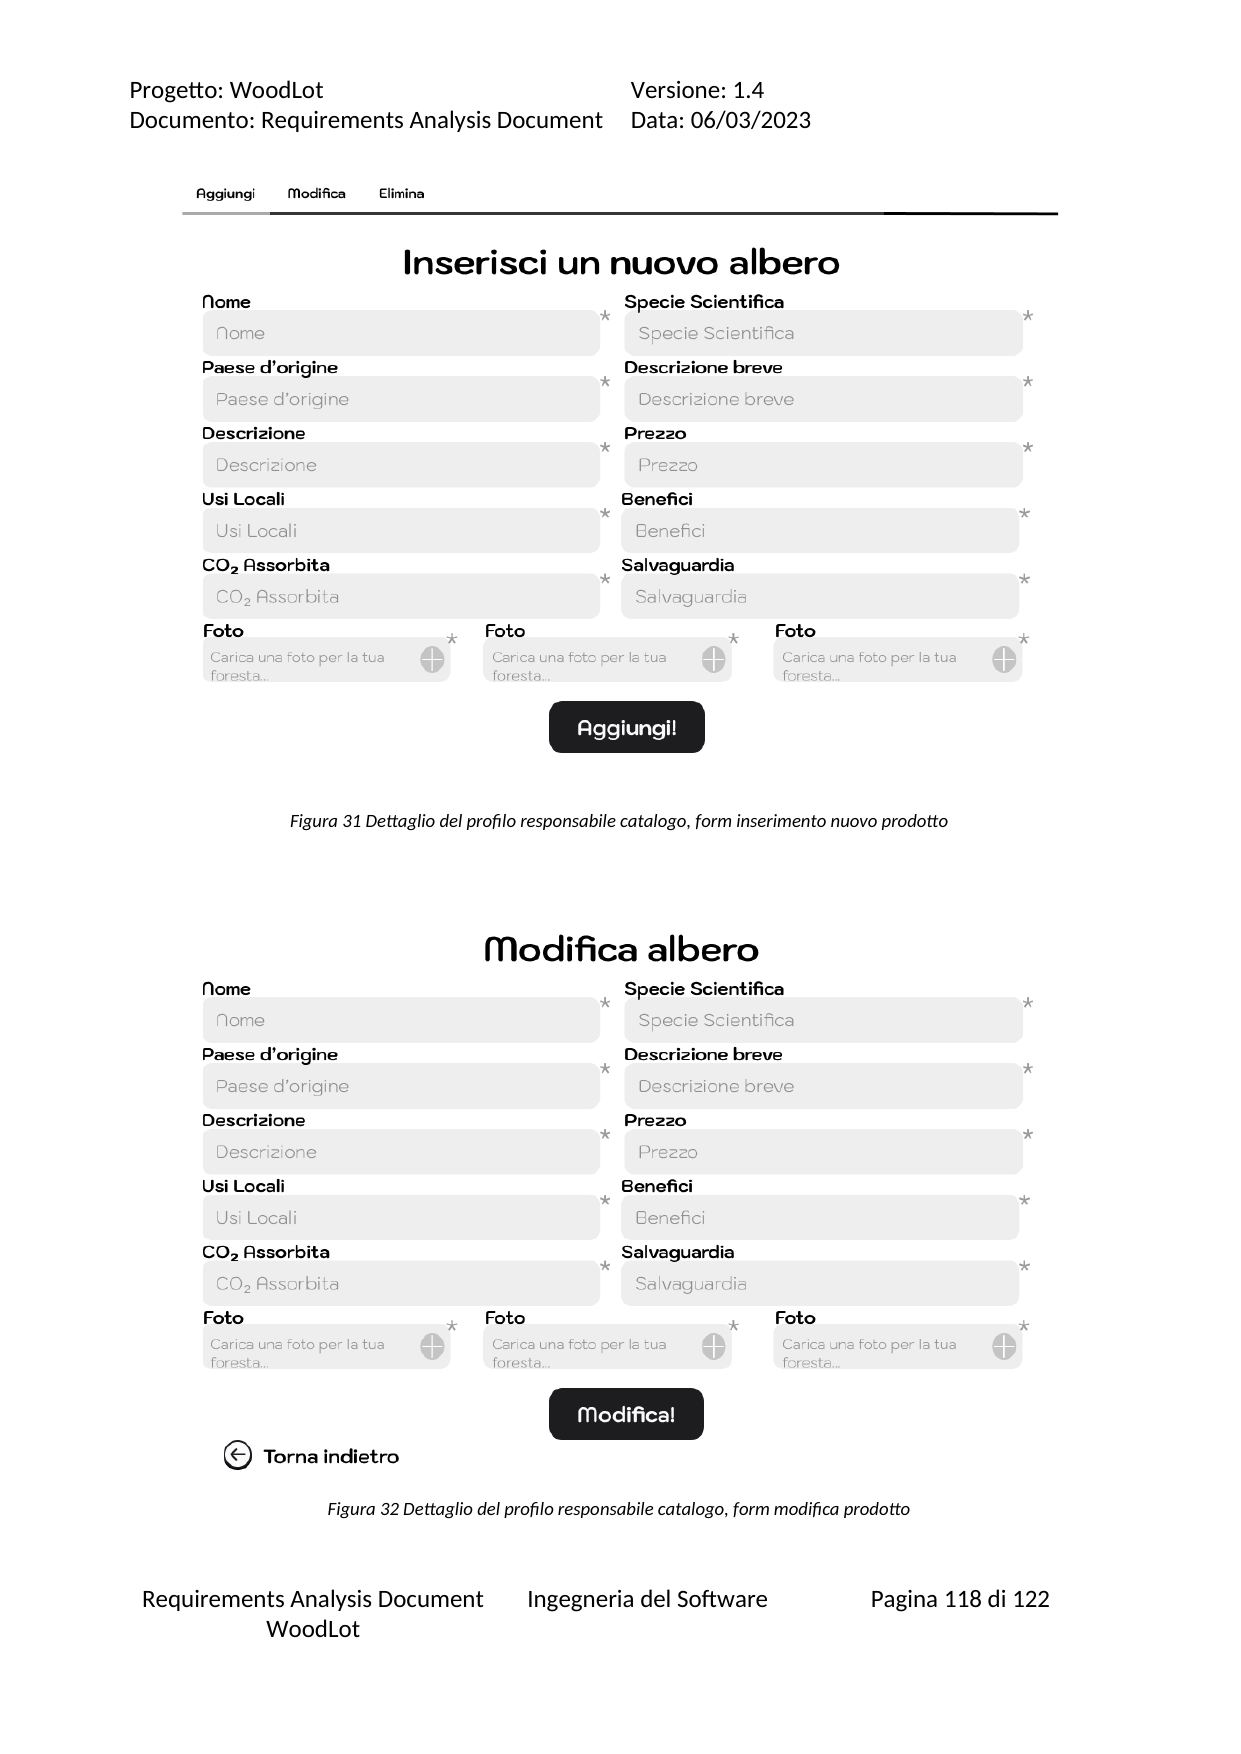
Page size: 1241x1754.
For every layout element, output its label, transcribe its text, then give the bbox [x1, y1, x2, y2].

picture [182, 165, 1059, 810]
picture [182, 853, 1058, 1497]
text Figura 32 Dettaglio del profilo responsabile catalogo, form modifica prodotto [118, 1497, 1122, 1520]
text Figura 31 Dettaglio del profilo responsabile catalogo, form inserimento nuovo prodotto [118, 809, 1122, 832]
